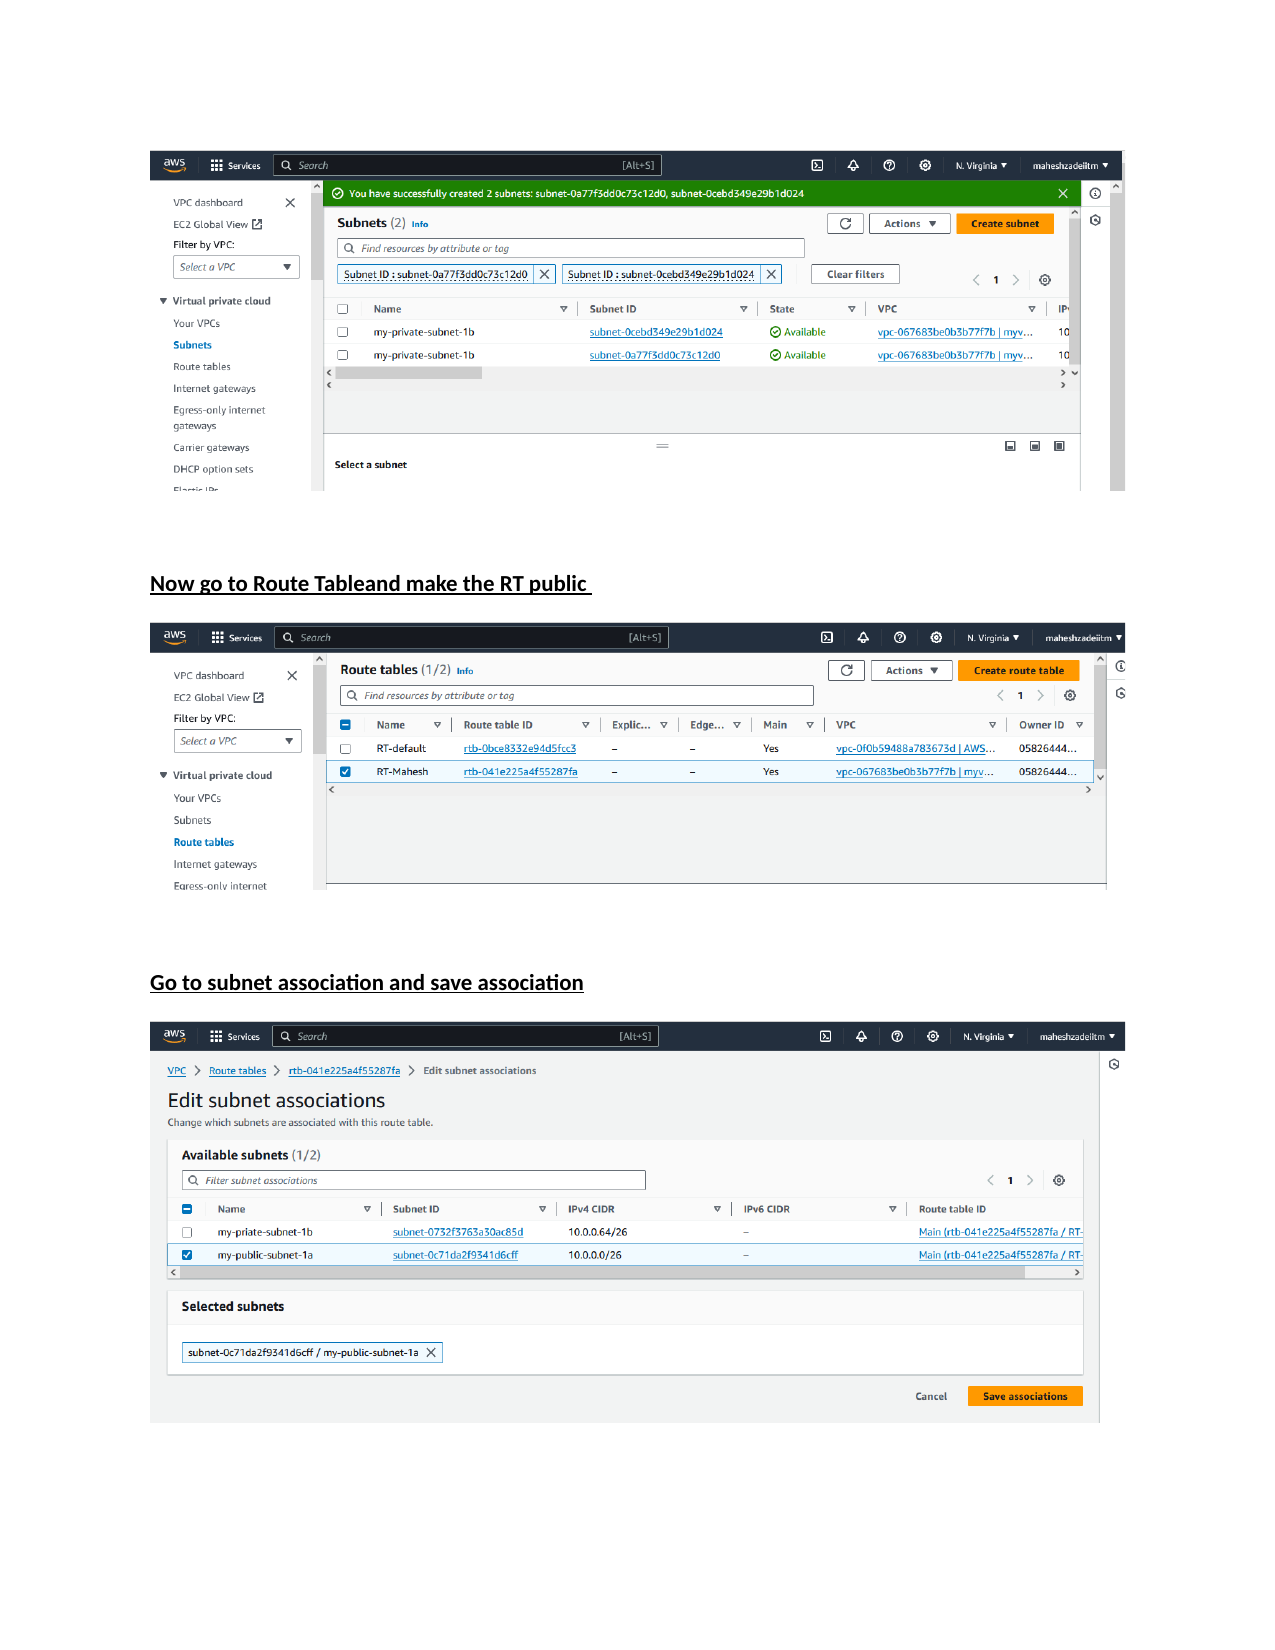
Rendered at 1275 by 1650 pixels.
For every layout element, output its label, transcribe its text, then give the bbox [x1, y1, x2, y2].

text Go to subnet association and save association [150, 968, 1125, 996]
text Now go to Route Tableand make the RT public [150, 569, 1125, 597]
picture [150, 622, 1125, 890]
picture [150, 150, 1125, 491]
picture [150, 1021, 1125, 1423]
